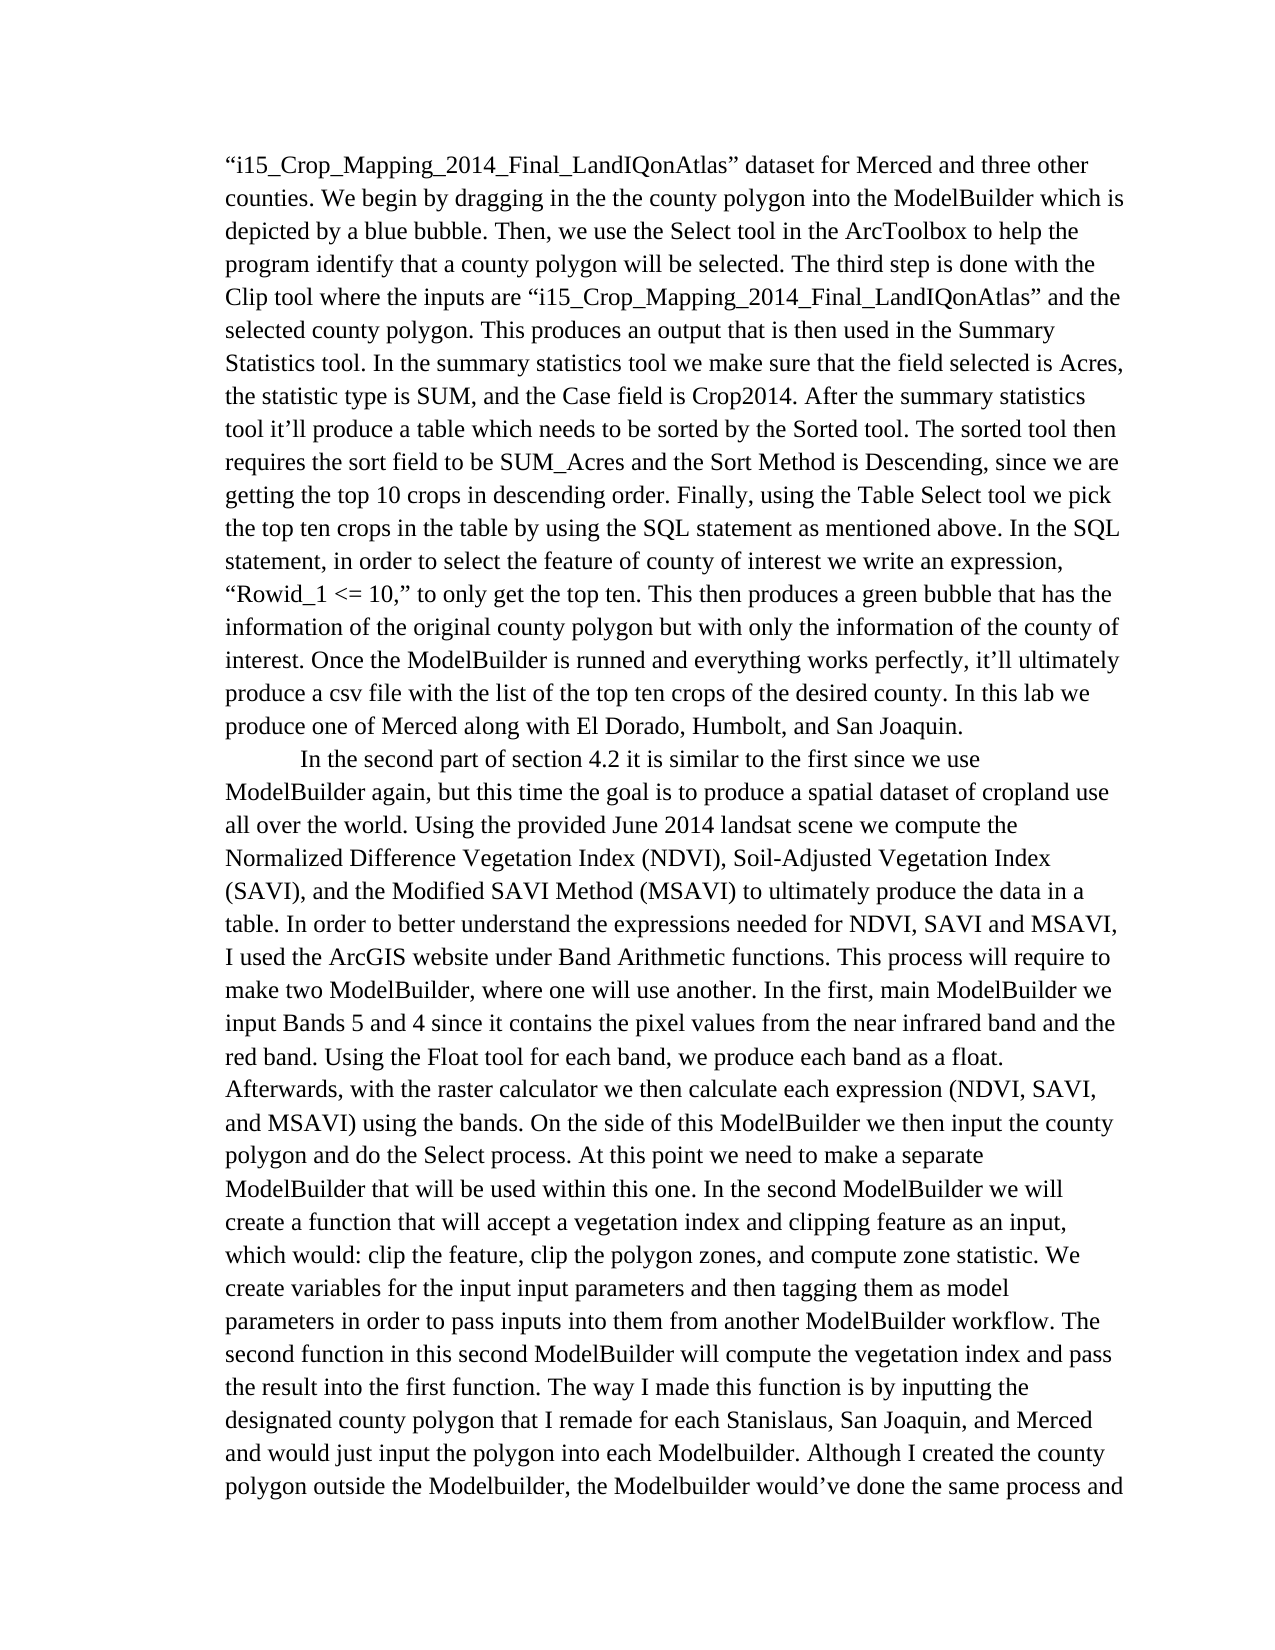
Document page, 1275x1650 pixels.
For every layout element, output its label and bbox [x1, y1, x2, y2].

text [225, 744, 1125, 1499]
text [225, 150, 1125, 740]
